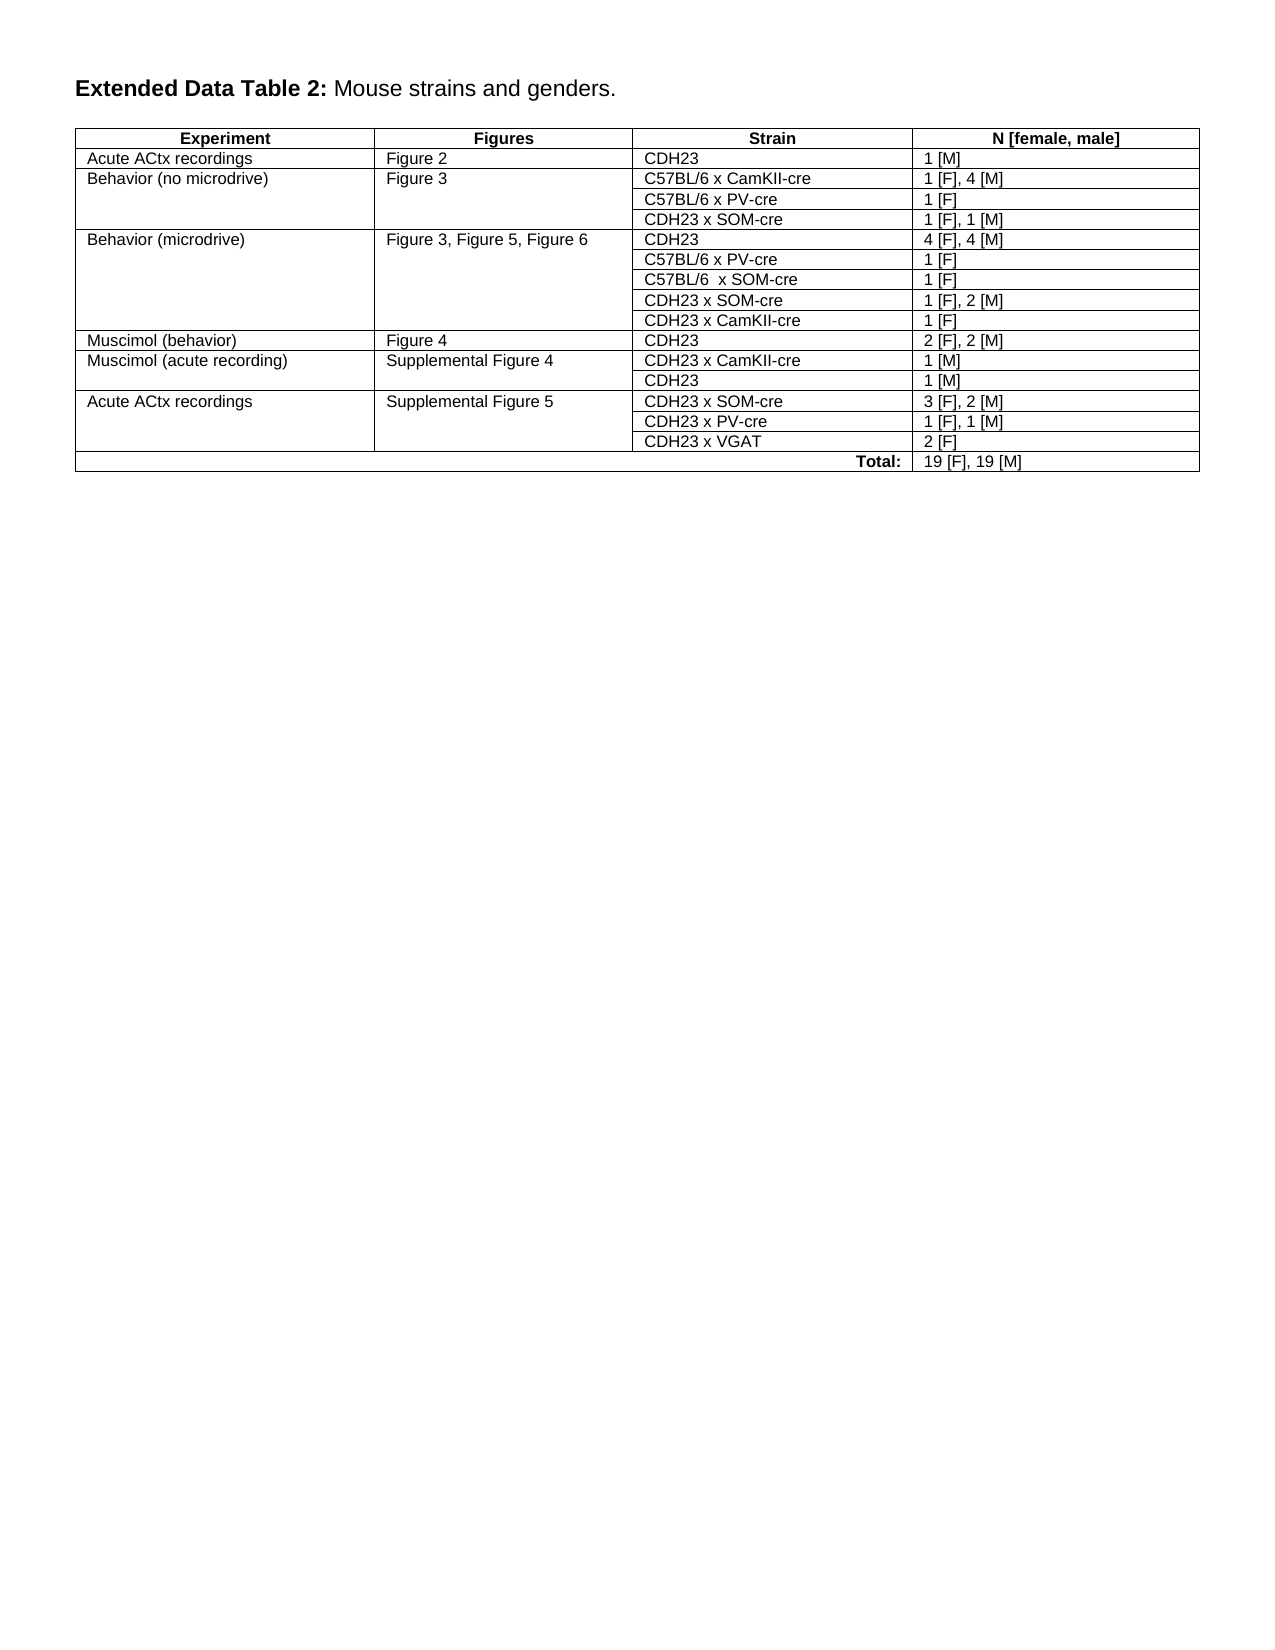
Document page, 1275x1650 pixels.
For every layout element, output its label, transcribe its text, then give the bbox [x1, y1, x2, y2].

table_cell 3 [F], 2 [M] [913, 391, 1199, 411]
table_cell Figure 3 [375, 169, 632, 229]
table_header Figures [375, 129, 632, 148]
table_cell Behavior (microdrive) [76, 230, 374, 330]
table_cell Supplemental Figure 4 [375, 351, 632, 390]
table_cell CDH23 x CamKII-cre [633, 311, 912, 330]
table_cell Muscimol (behavior) [76, 331, 374, 350]
table_cell CDH23 x VGAT [633, 432, 912, 451]
table_cell CDH23 [633, 230, 912, 249]
table_cell 1 [F], 2 [M] [913, 290, 1199, 309]
table_cell 1 [F], 4 [M] [913, 169, 1199, 188]
table_cell C57BL/6 x SOM-cre [633, 270, 912, 289]
table_header Strain [633, 129, 912, 148]
table_cell 1 [M] [913, 371, 1199, 390]
table_cell Acute ACtx recordings [76, 149, 374, 168]
table_cell Acute ACtx recordings [76, 391, 374, 451]
table_cell 2 [F], 2 [M] [913, 331, 1199, 350]
table_cell CDH23 [633, 371, 912, 390]
table_header Experiment [76, 129, 374, 148]
table_cell C57BL/6 x PV-cre [633, 250, 912, 269]
table_cell 1 [F] [913, 270, 1199, 289]
table_cell 19 [F], 19 [M] [913, 452, 1199, 471]
table_cell 2 [F] [913, 432, 1199, 451]
table_cell CDH23 [633, 149, 912, 168]
table_cell CDH23 [633, 331, 912, 350]
table_cell 4 [F], 4 [M] [913, 230, 1199, 249]
table_cell 1 [F], 1 [M] [913, 412, 1199, 431]
table_cell Figure 3, Figure 5, Figure 6 [375, 230, 632, 330]
table_cell Total: [76, 452, 912, 471]
table_cell CDH23 x CamKII-cre [633, 351, 912, 370]
table_cell 1 [F] [913, 189, 1199, 208]
table_cell CDH23 x SOM-cre [633, 290, 912, 309]
table_cell 1 [M] [913, 149, 1199, 168]
table_cell Figure 4 [375, 331, 632, 350]
table_cell Behavior (no microdrive) [76, 169, 374, 229]
table_cell Muscimol (acute recording) [76, 351, 374, 390]
table_header N [female, male] [913, 129, 1199, 148]
table_cell 1 [F], 1 [M] [913, 210, 1199, 229]
table_cell Figure 2 [375, 149, 632, 168]
text Extended Data Table 2: Mouse strains and genders. [75, 75, 1200, 101]
table_cell Supplemental Figure 5 [375, 391, 632, 451]
table_cell CDH23 x SOM-cre [633, 391, 912, 411]
table_cell CDH23 x PV-cre [633, 412, 912, 431]
table_cell CDH23 x SOM-cre [633, 210, 912, 229]
table_cell 1 [F] [913, 250, 1199, 269]
table_cell 1 [F] [913, 311, 1199, 330]
table_cell C57BL/6 x PV-cre [633, 189, 912, 208]
table_cell 1 [M] [913, 351, 1199, 370]
table_cell C57BL/6 x CamKII-cre [633, 169, 912, 188]
